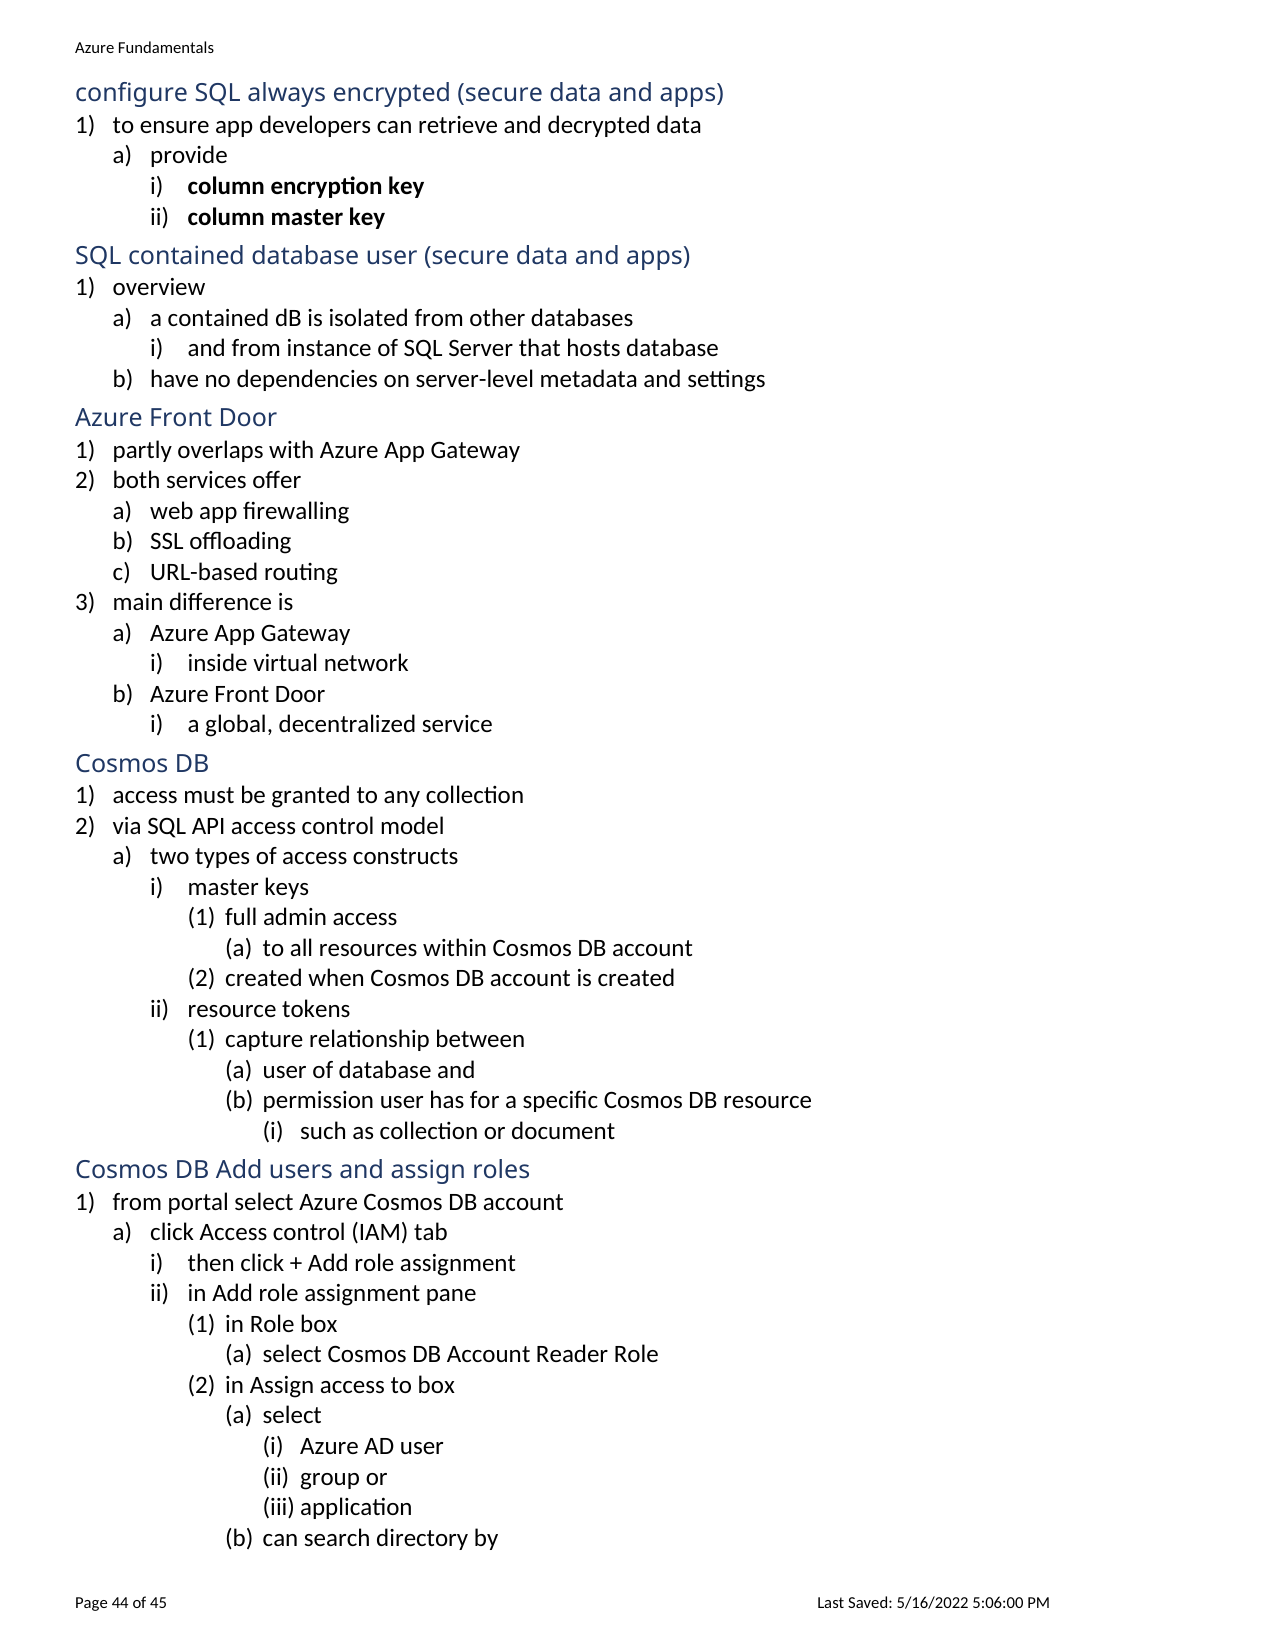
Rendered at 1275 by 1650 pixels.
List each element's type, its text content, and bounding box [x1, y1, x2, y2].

list Azure Front Door [112, 678, 1237, 708]
list in Add role assignment pane [150, 1277, 1237, 1308]
list via SQL API access control model [75, 810, 1237, 840]
subtitle Cosmos DB [75, 745, 1237, 779]
list provide [112, 139, 1237, 170]
list partly overlaps with Azure App Gateway [75, 434, 1237, 464]
subtitle Azure Front Door [75, 400, 1237, 434]
list in Assign access to box [187, 1369, 1237, 1399]
list resource tokens [150, 993, 1237, 1023]
list user of database and [225, 1054, 1237, 1084]
list two types of access constructs [112, 840, 1237, 871]
list Azure App Gateway [112, 617, 1237, 647]
list click Access control (IAM) tab [112, 1216, 1237, 1247]
list both services offer [75, 464, 1237, 495]
list Azure AD user [262, 1430, 1237, 1461]
subtitle configure SQL always encrypted (secure data and apps) [75, 75, 1237, 109]
list column encryption key [150, 170, 1237, 201]
list then click + Add role assignment [150, 1247, 1237, 1277]
subtitle Cosmos DB Add users and assign roles [75, 1152, 1237, 1186]
list such as collection or document [262, 1115, 1237, 1146]
list group or [262, 1461, 1237, 1491]
list select Cosmos DB Account Reader Role [225, 1338, 1237, 1369]
list from portal select Azure Cosmos DB account [75, 1186, 1237, 1216]
list SSL offloading [112, 525, 1237, 556]
list web app firewalling [112, 495, 1237, 525]
list a global, decentralized service [150, 708, 1237, 739]
list created when Cosmos DB account is created [187, 962, 1237, 993]
list overview [75, 271, 1237, 302]
subtitle SQL contained database user (secure data and apps) [75, 237, 1237, 271]
list access must be granted to any collection [75, 779, 1237, 810]
list to ensure app developers can retrieve and decrypted data [75, 109, 1237, 139]
list a contained dB is isolated from other databases [112, 302, 1237, 332]
list can search directory by [225, 1522, 1237, 1552]
list master keys [150, 871, 1237, 901]
list have no dependencies on server-level metadata and settings [112, 363, 1237, 393]
list to all resources within Cosmos DB account [225, 932, 1237, 962]
list full admin access [187, 901, 1237, 932]
list application [262, 1491, 1237, 1522]
list select [225, 1399, 1237, 1430]
list capture relationship between [187, 1023, 1237, 1054]
list main difference is [75, 586, 1237, 617]
list inside virtual network [150, 647, 1237, 678]
list URL-based routing [112, 556, 1237, 586]
list column master key [150, 201, 1237, 231]
list in Role box [187, 1308, 1237, 1338]
list permission user has for a specific Cosmos DB resource [225, 1084, 1237, 1115]
list and from instance of SQL Server that hosts database [150, 332, 1237, 363]
